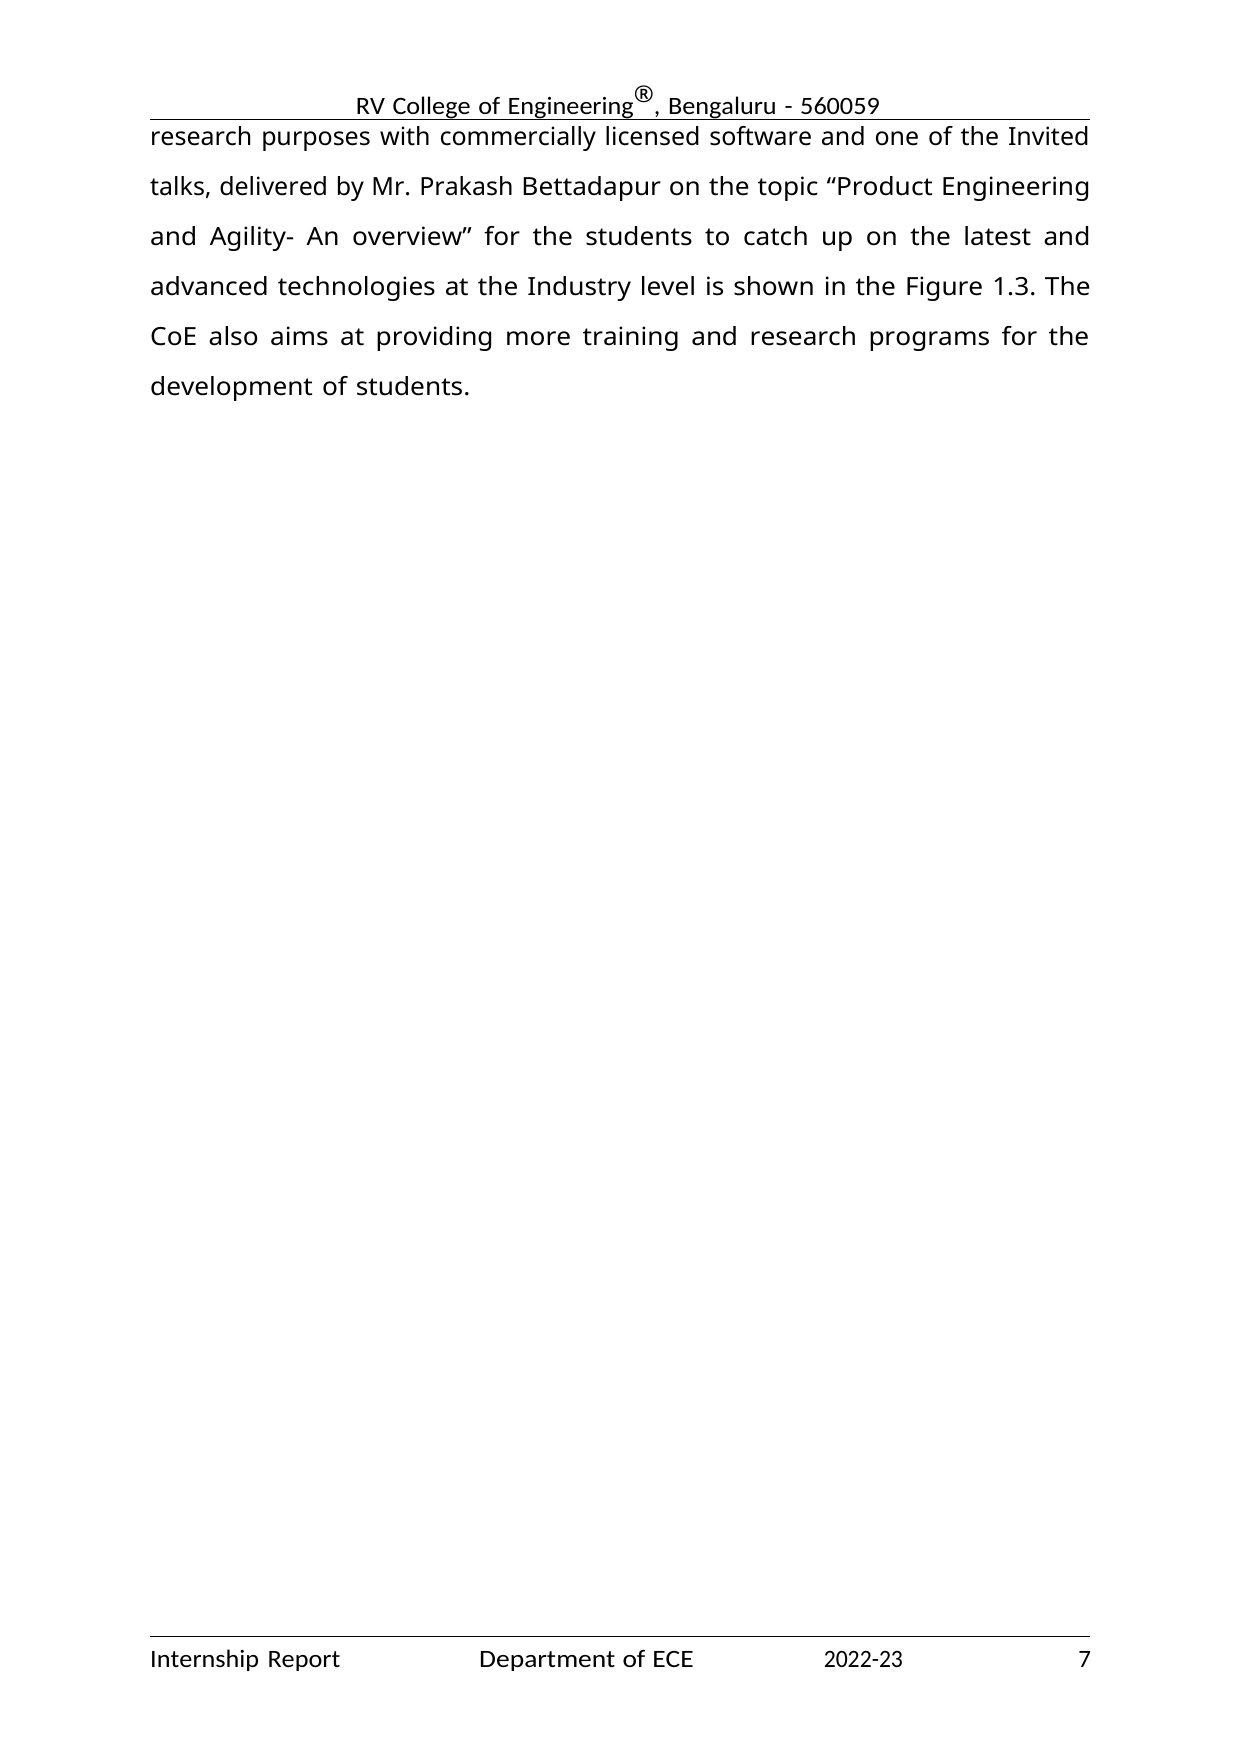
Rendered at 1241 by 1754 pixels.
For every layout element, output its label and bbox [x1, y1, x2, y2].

text [150, 119, 1091, 403]
